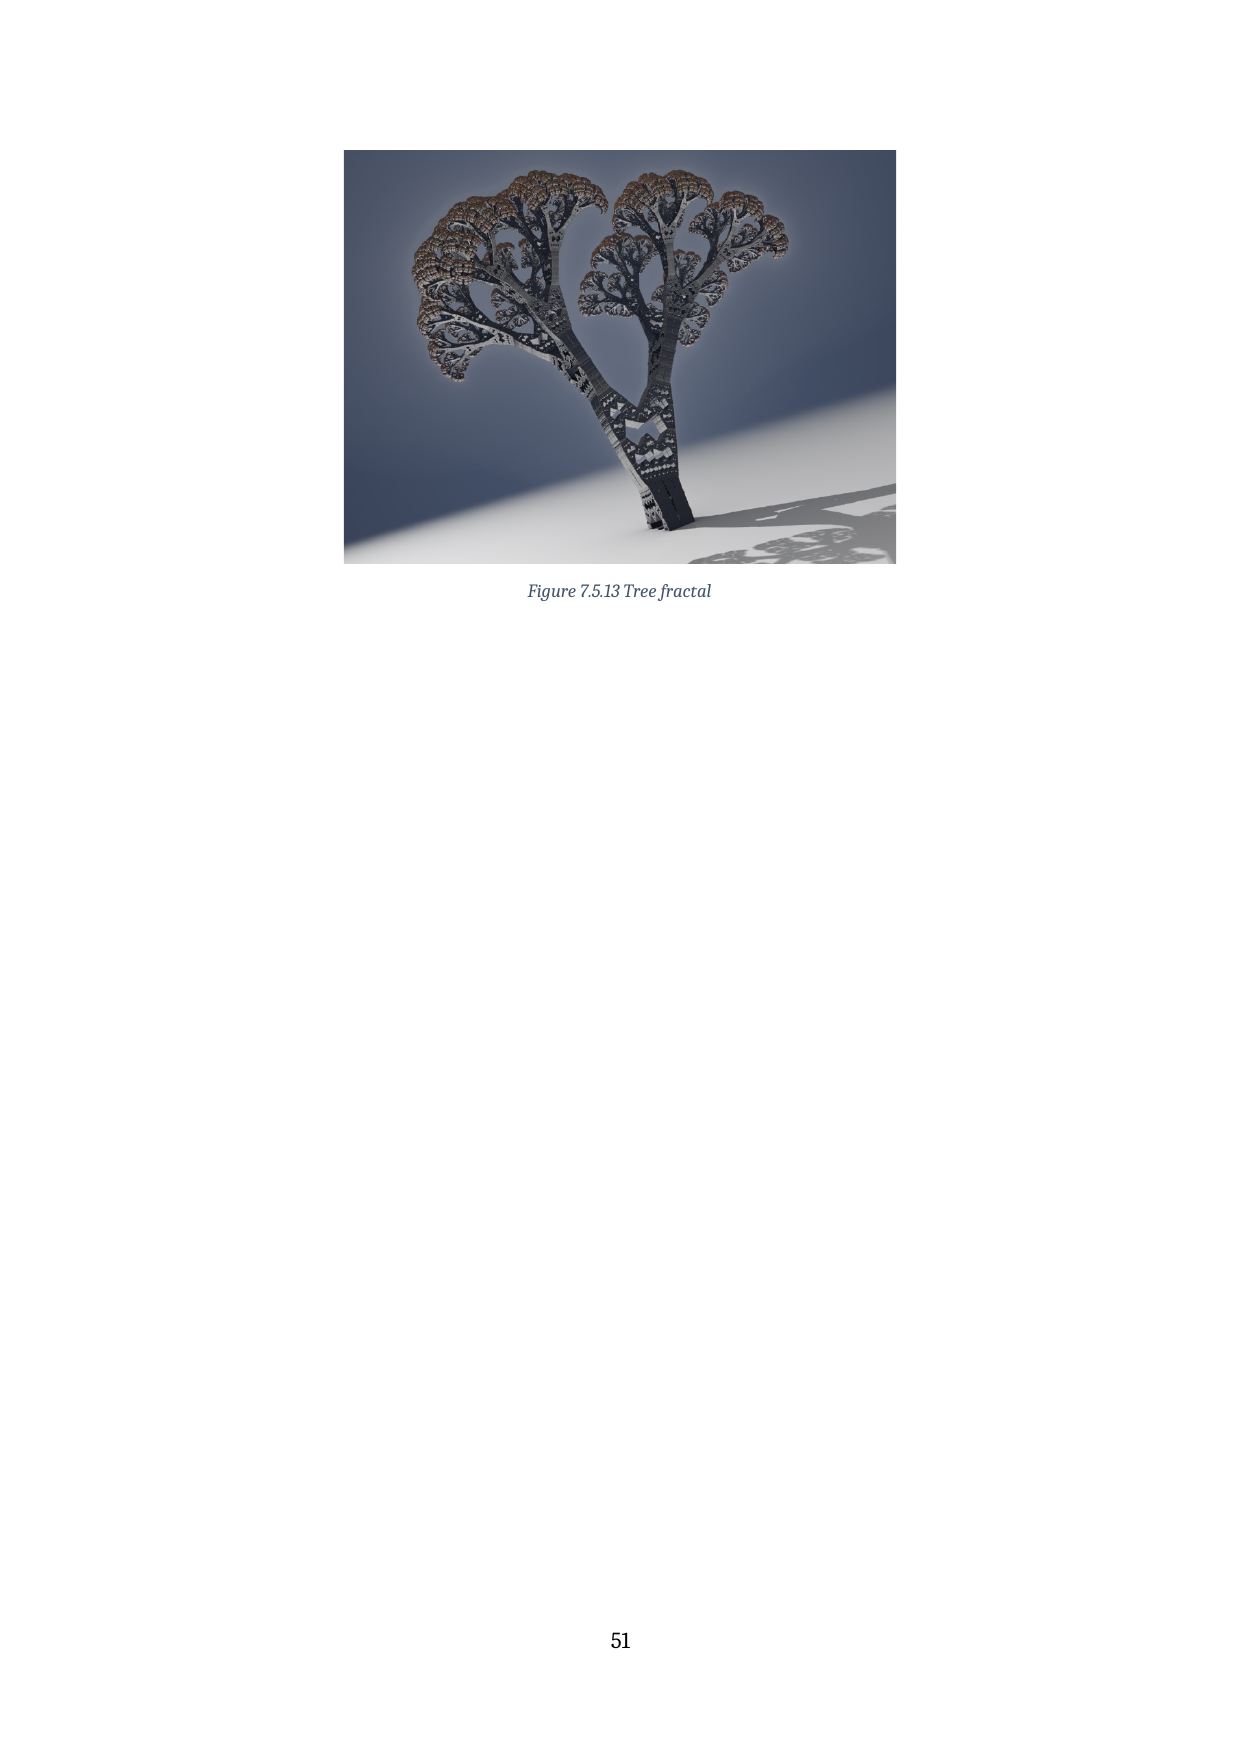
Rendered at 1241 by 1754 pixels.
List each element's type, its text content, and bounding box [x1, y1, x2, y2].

picture [343, 150, 897, 564]
